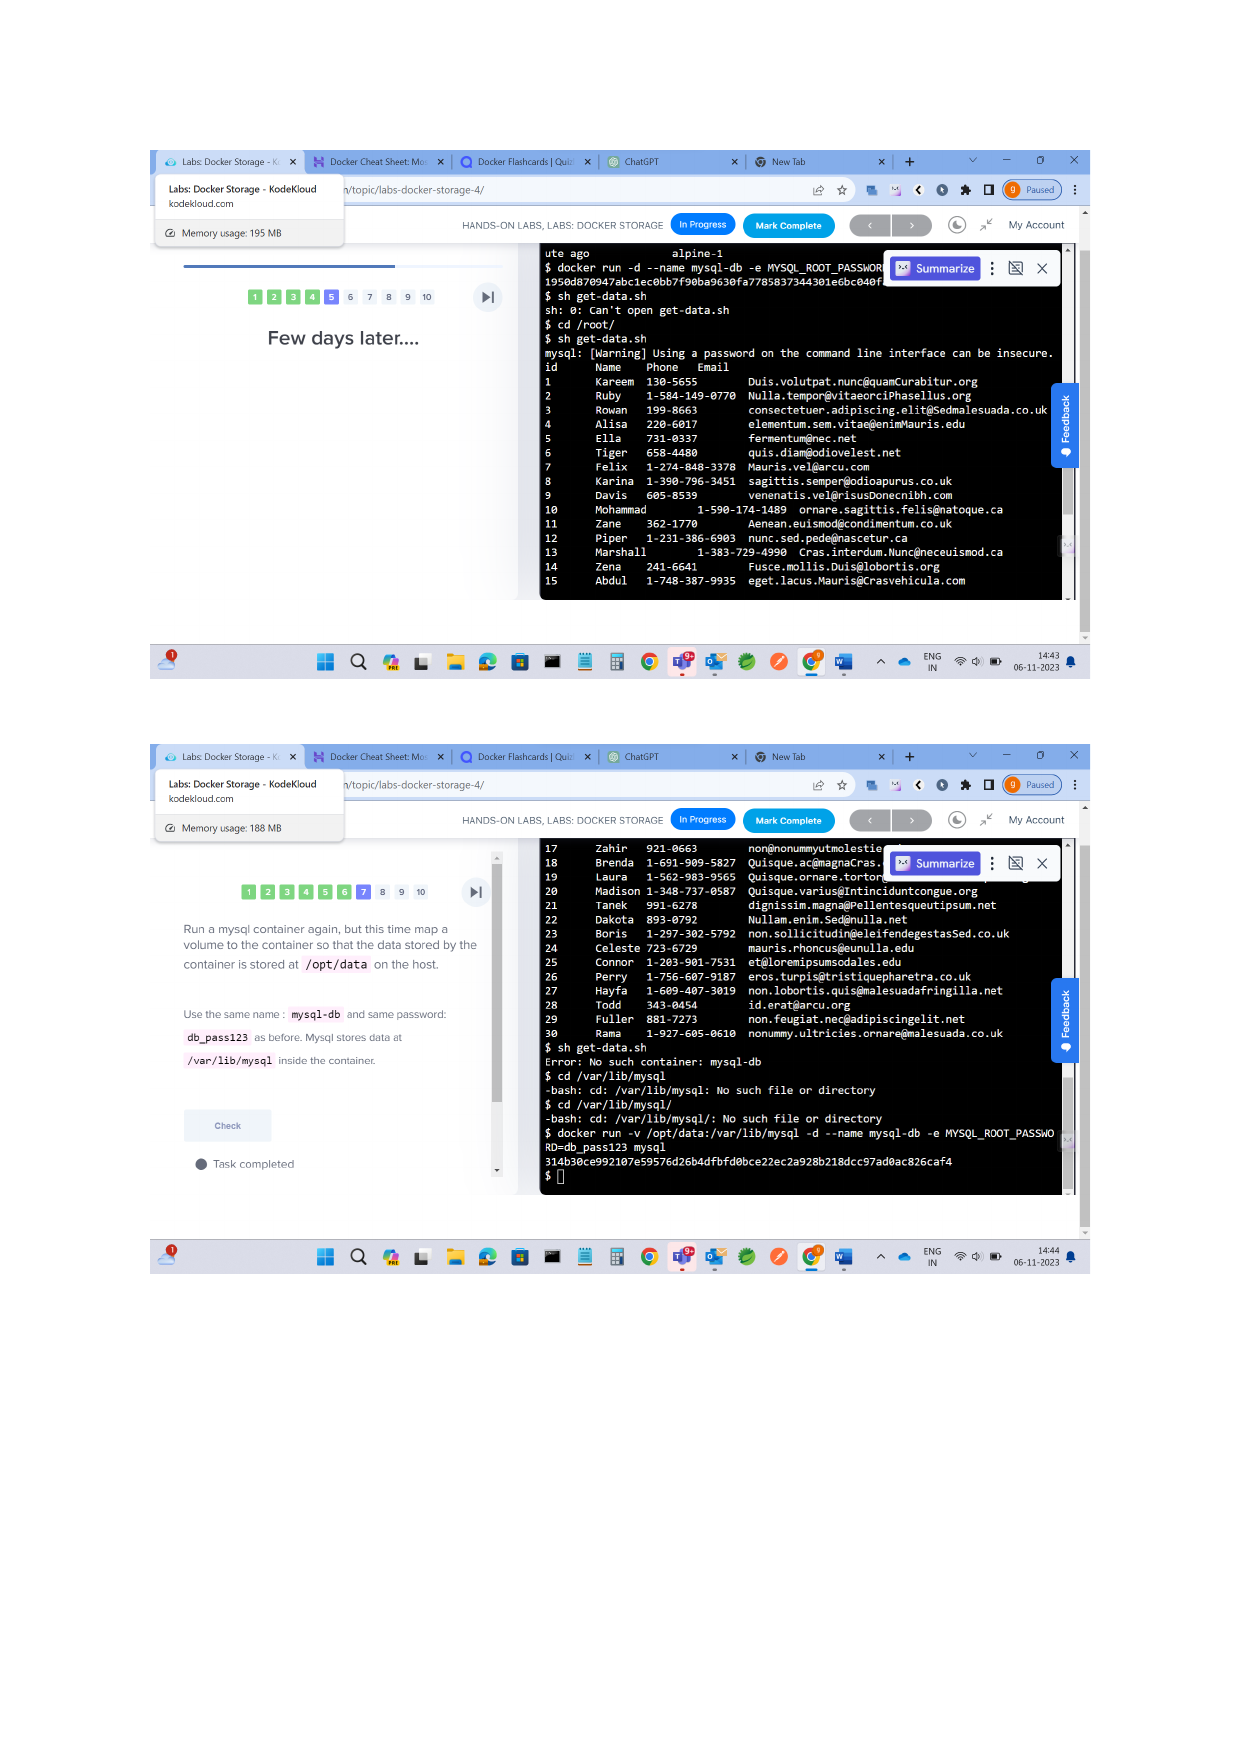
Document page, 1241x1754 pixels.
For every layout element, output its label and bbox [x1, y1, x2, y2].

picture [150, 150, 1091, 679]
picture [150, 744, 1091, 1274]
